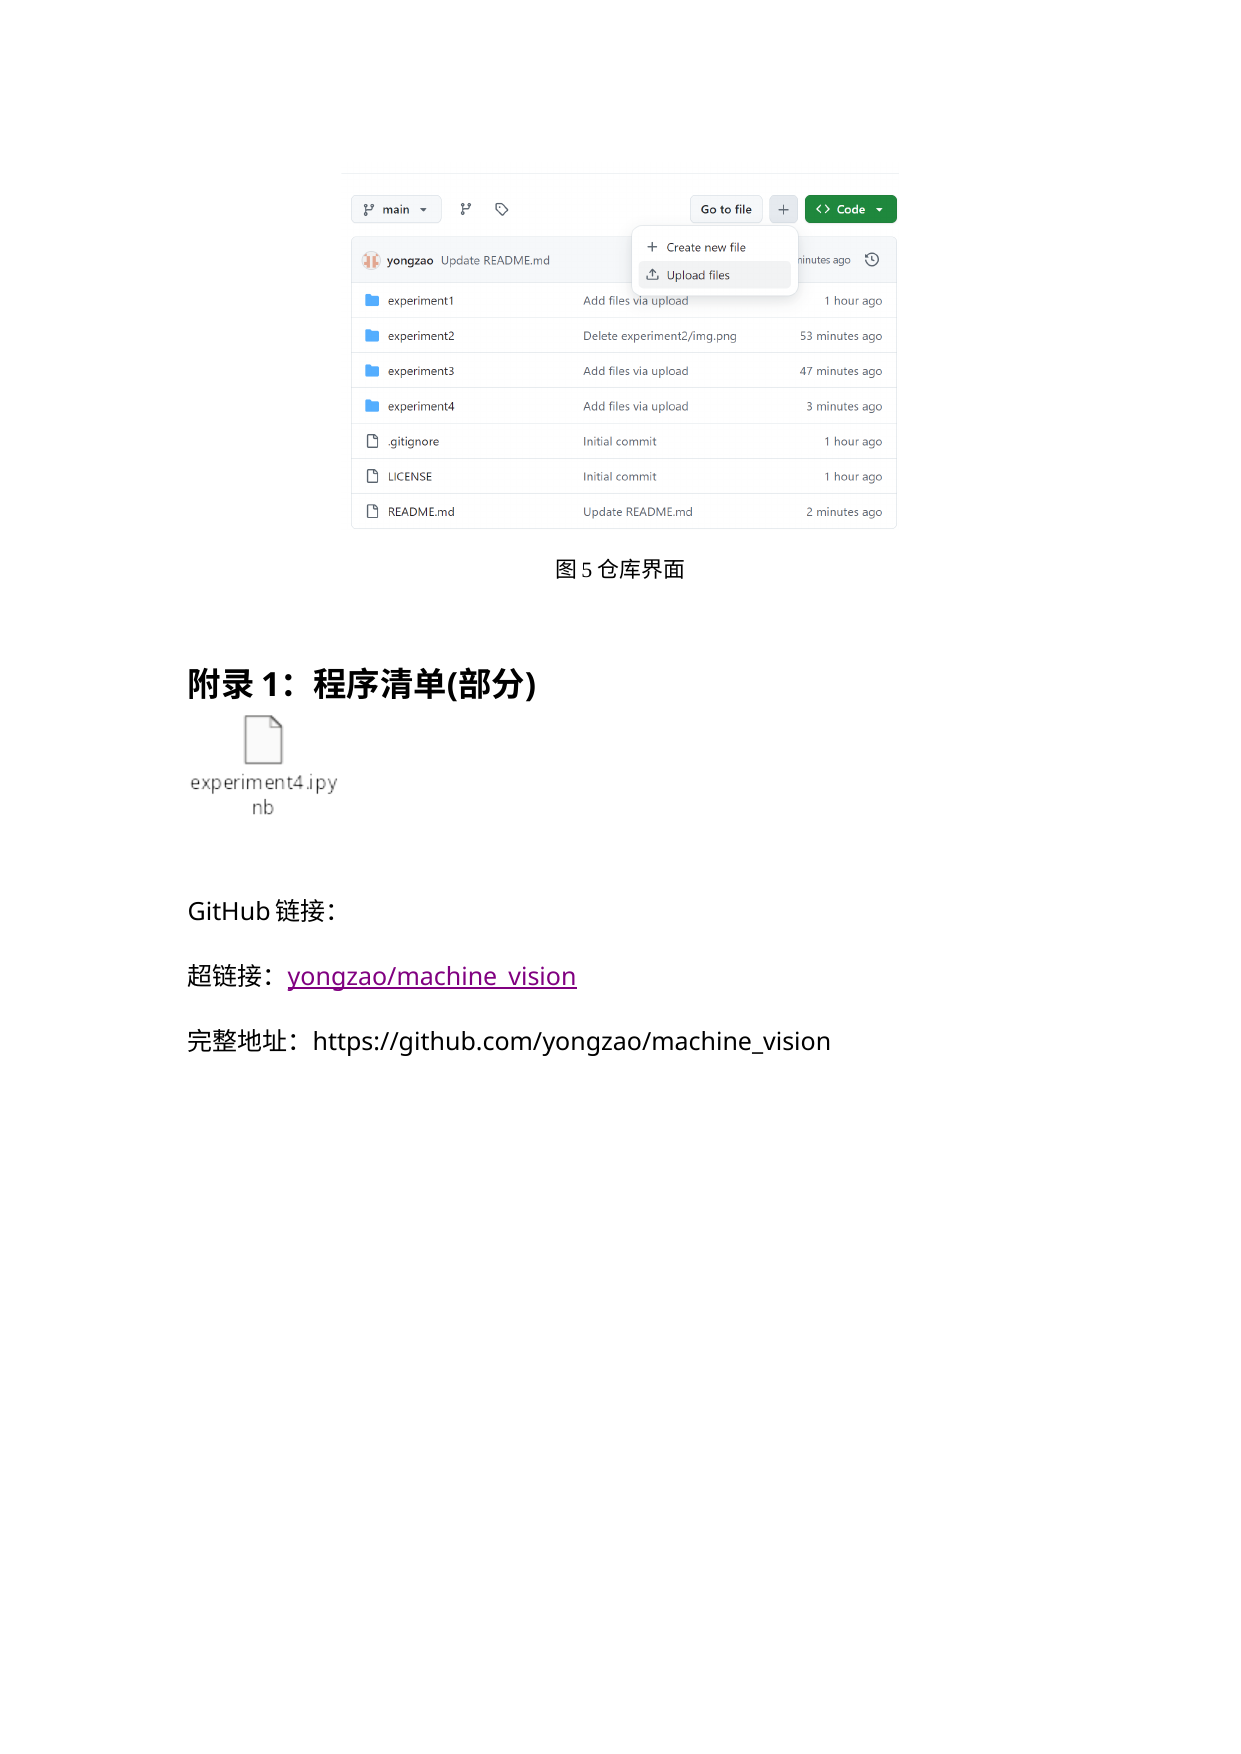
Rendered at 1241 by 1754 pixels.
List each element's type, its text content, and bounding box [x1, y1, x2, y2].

text 完整地址：https://github.com/yongzao/machine_vision [187, 1007, 1053, 1072]
text GitHub链接： 超链接：yongzao/machine_vision [187, 877, 1053, 1007]
picture [341, 162, 899, 530]
text 附录1：程序清单(部分) [187, 584, 1053, 714]
text 图5 仓库界面 [187, 552, 1053, 584]
